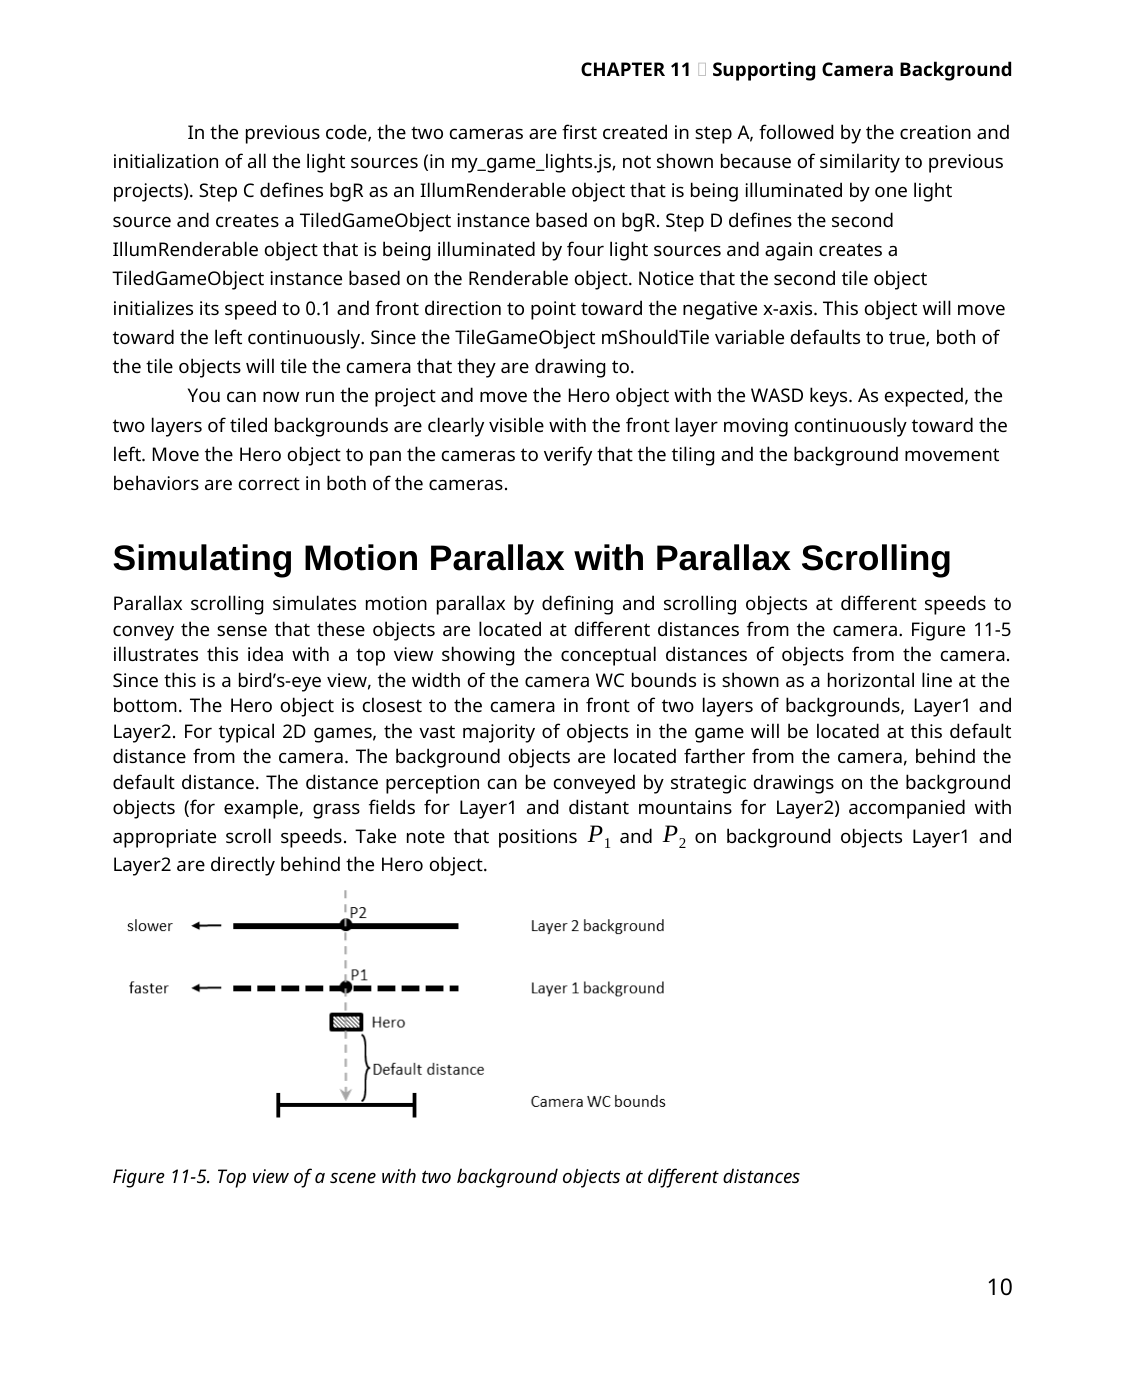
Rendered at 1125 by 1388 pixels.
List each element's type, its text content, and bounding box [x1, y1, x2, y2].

text Parallax scrolling simulates motion parallax by defining and scrolling objects at different speeds to convey the sense that these objects are located at different distances from the camera. Figure 11-5 illustrates this idea with a top view showing the conceptual distances of objects from the camera. Since this is a bird’s-eye view, the width of the camera WC bounds is shown as a horizontal line at the bottom. The Hero object is closest to the camera in front of two layers of backgrounds, Layer1 and Layer2. For typical 2D games, the vast majority of objects in the game will be located at this default distance from the camera. The background objects are located farther from the camera, behind the default distance. The distance perception can be conveyed by strategic drawings on the background objects (for example, grass fields for Layer1 and distant mountains for Layer2) accompanied with appropriate scroll speeds. Take note that positions and on background objects Layer1 and Layer2 are directly behind the Hero object. [112, 591, 1012, 877]
text You can now run the project and move the Hero object with the WASD keys. As expected, the two layers of tiled backgrounds are clearly visible with the front layer moving continuously toward the left. Move the Hero object to pan the cameras to verify that the tiling and the background movement behaviors are correct in both of the cameras. [112, 383, 1012, 496]
subtitle Simulating Motion Parallax with Parallax Scrolling [112, 537, 1012, 578]
text In the previous code, the two cameras are first created in step A, followed by the creation and initialization of all the light sources (in my_game_lights.js, not shown because of similarity to previous projects). Step C defines bgR as an IllumRenderable object that is being illuminated by one light source and creates a TiledGameObject instance based on bgR. Step D defines the second IllumRenderable object that is being illuminated by four light sources and again creates a TiledGameObject instance based on the Renderable object. Notice that the second tile object initializes its speed to 0.1 and front direction to point toward the negative x-axis. This object will move toward the left continuously. Since the TileGameObject mShouldTile variable defaults to true, both of the tile objects will tile the camera that they are drawing to. [112, 119, 1012, 379]
text Figure 11-5. Top view of a scene with two background objects at different distances [112, 1163, 1012, 1188]
